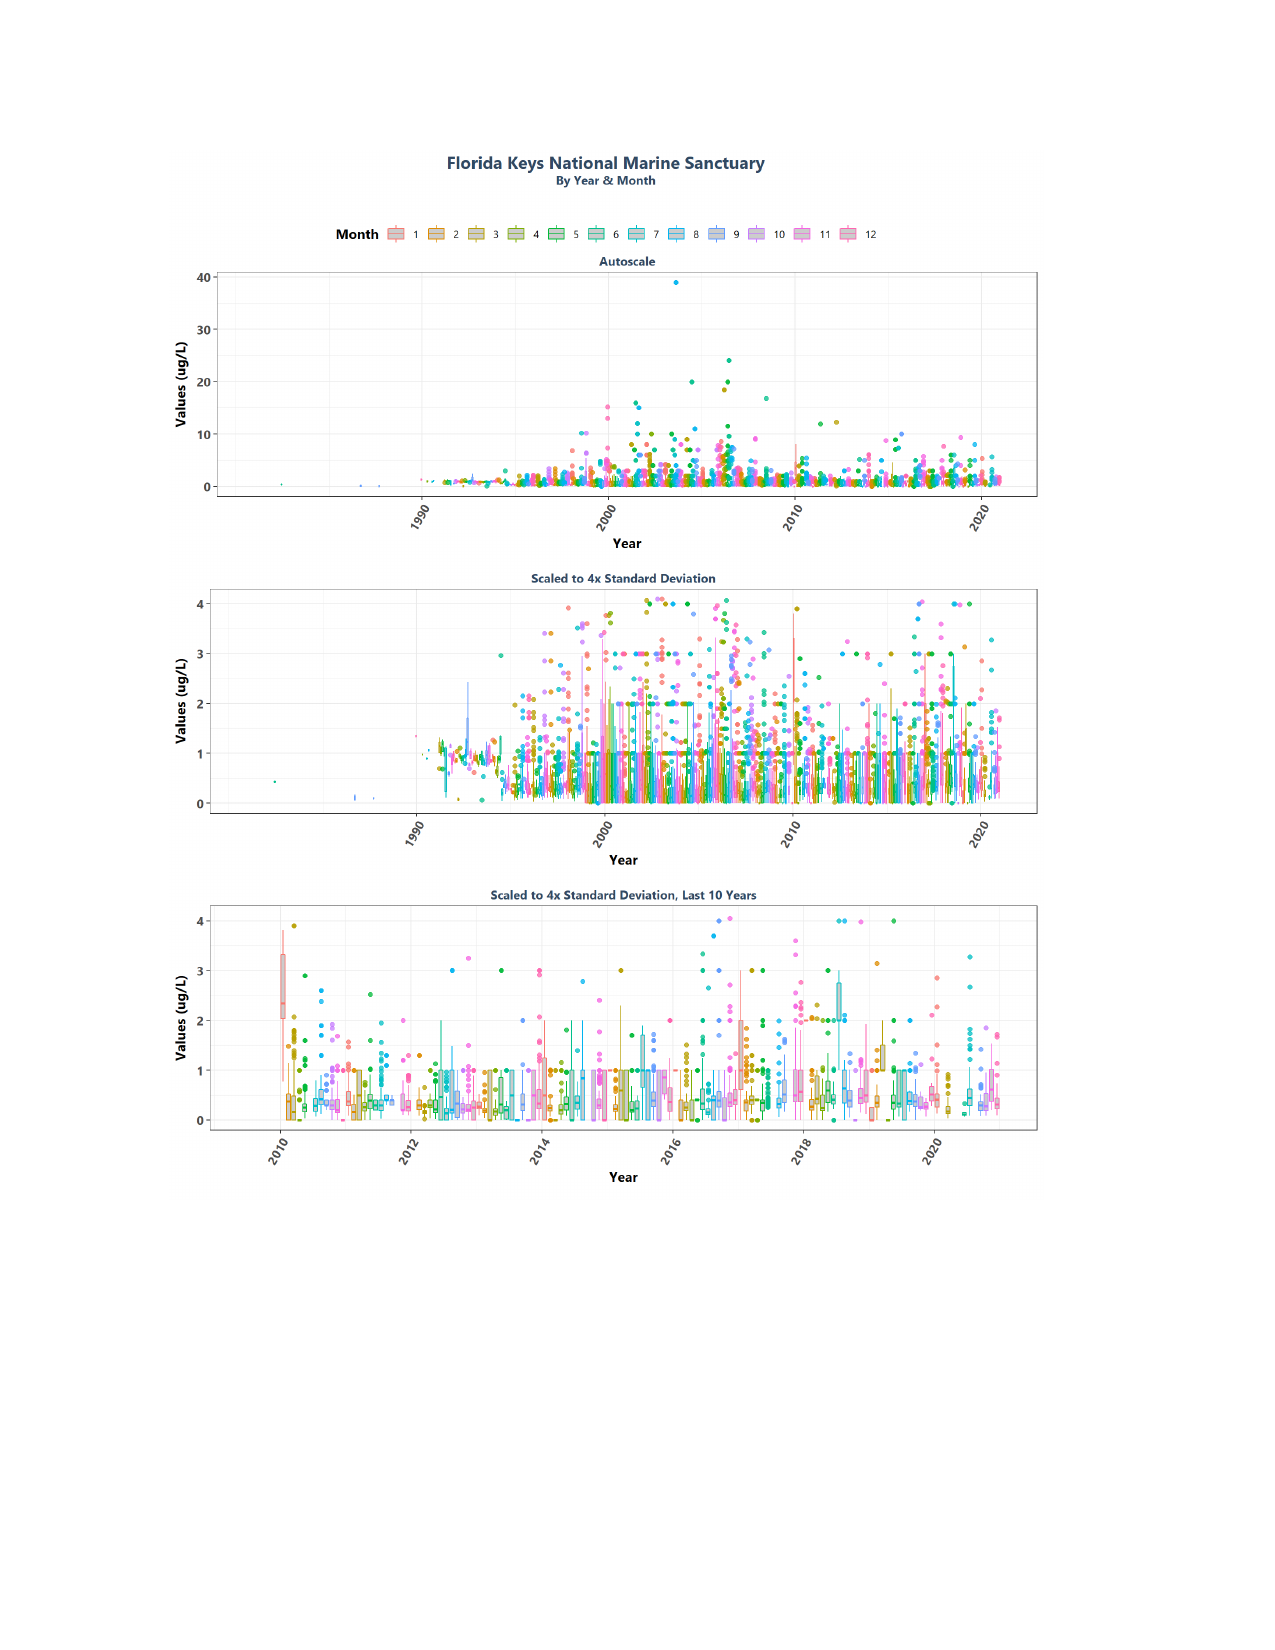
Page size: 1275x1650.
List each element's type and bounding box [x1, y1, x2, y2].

picture [168, 150, 1044, 1200]
